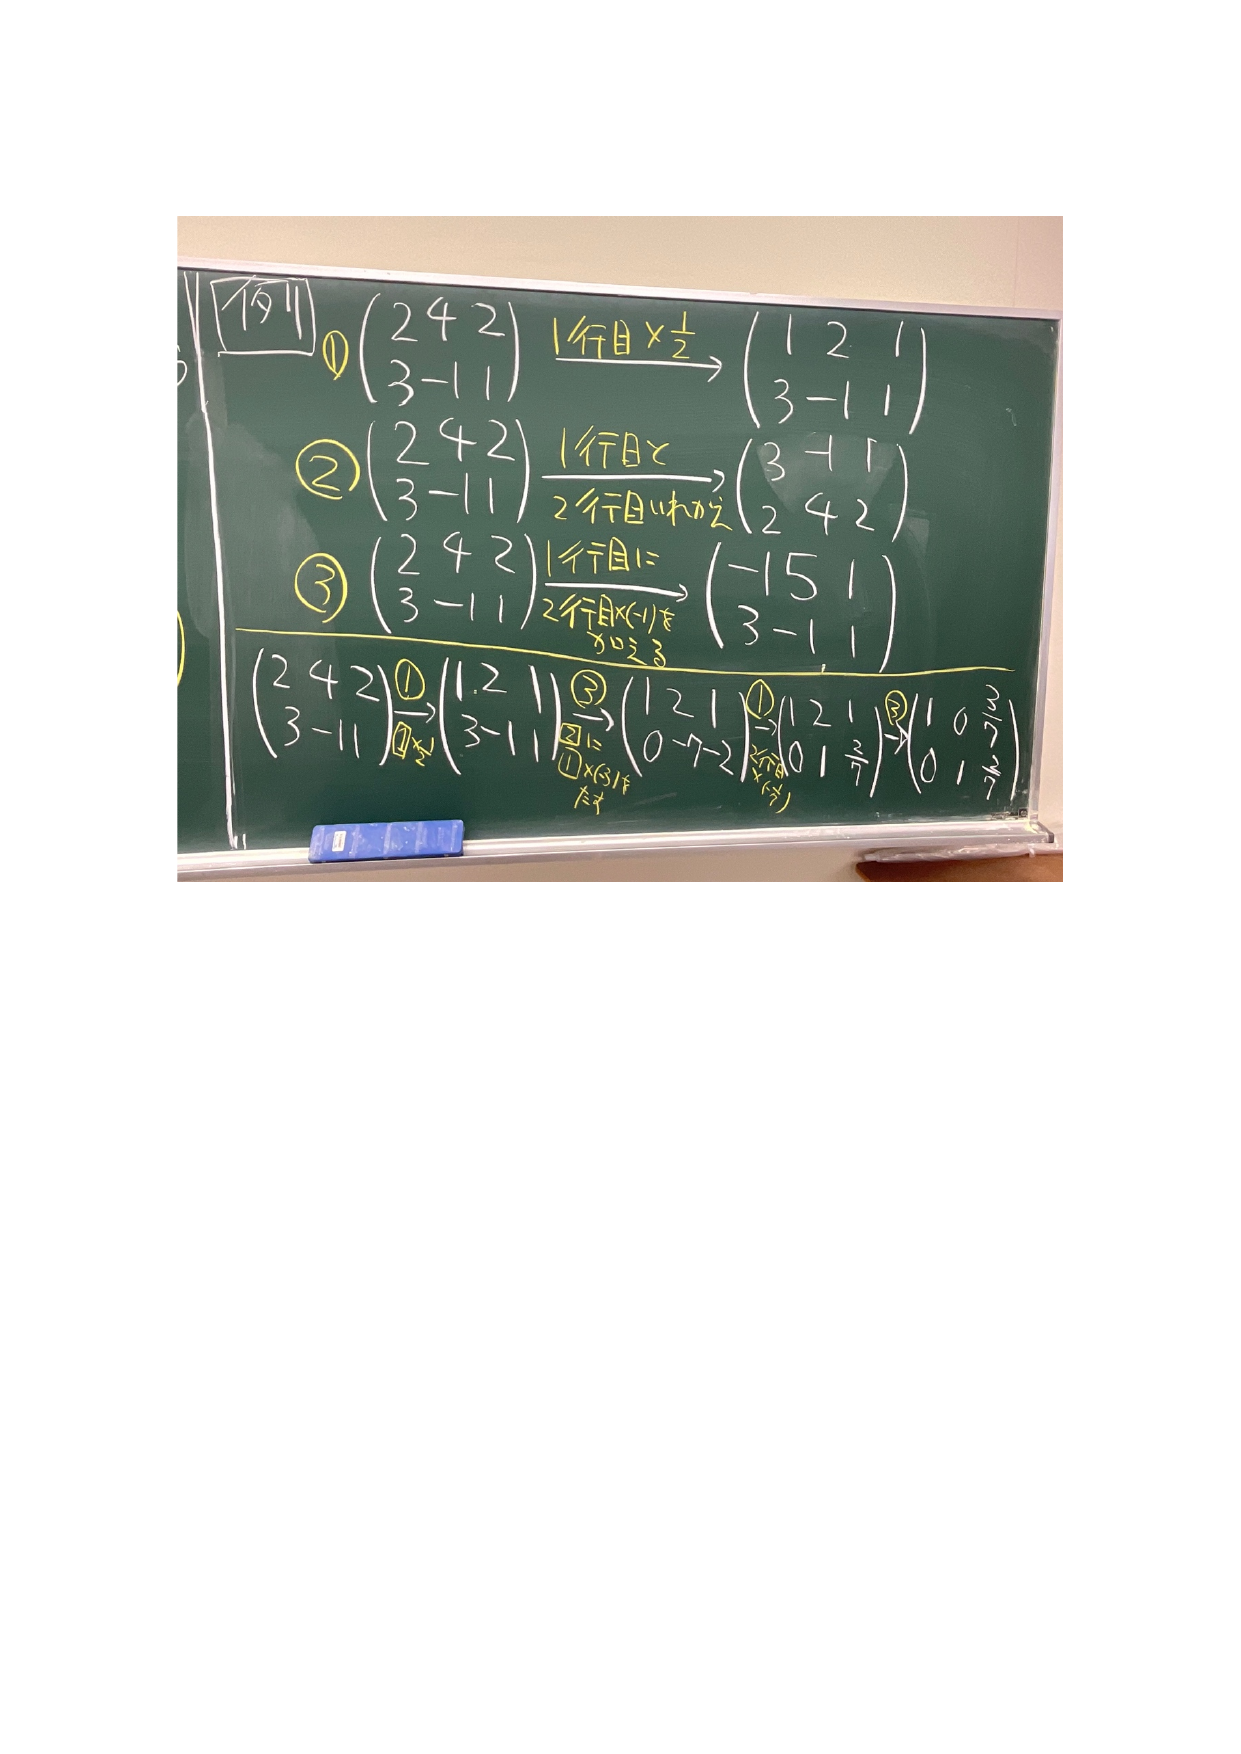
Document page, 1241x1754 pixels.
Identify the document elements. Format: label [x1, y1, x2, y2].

picture [177, 216, 1063, 882]
